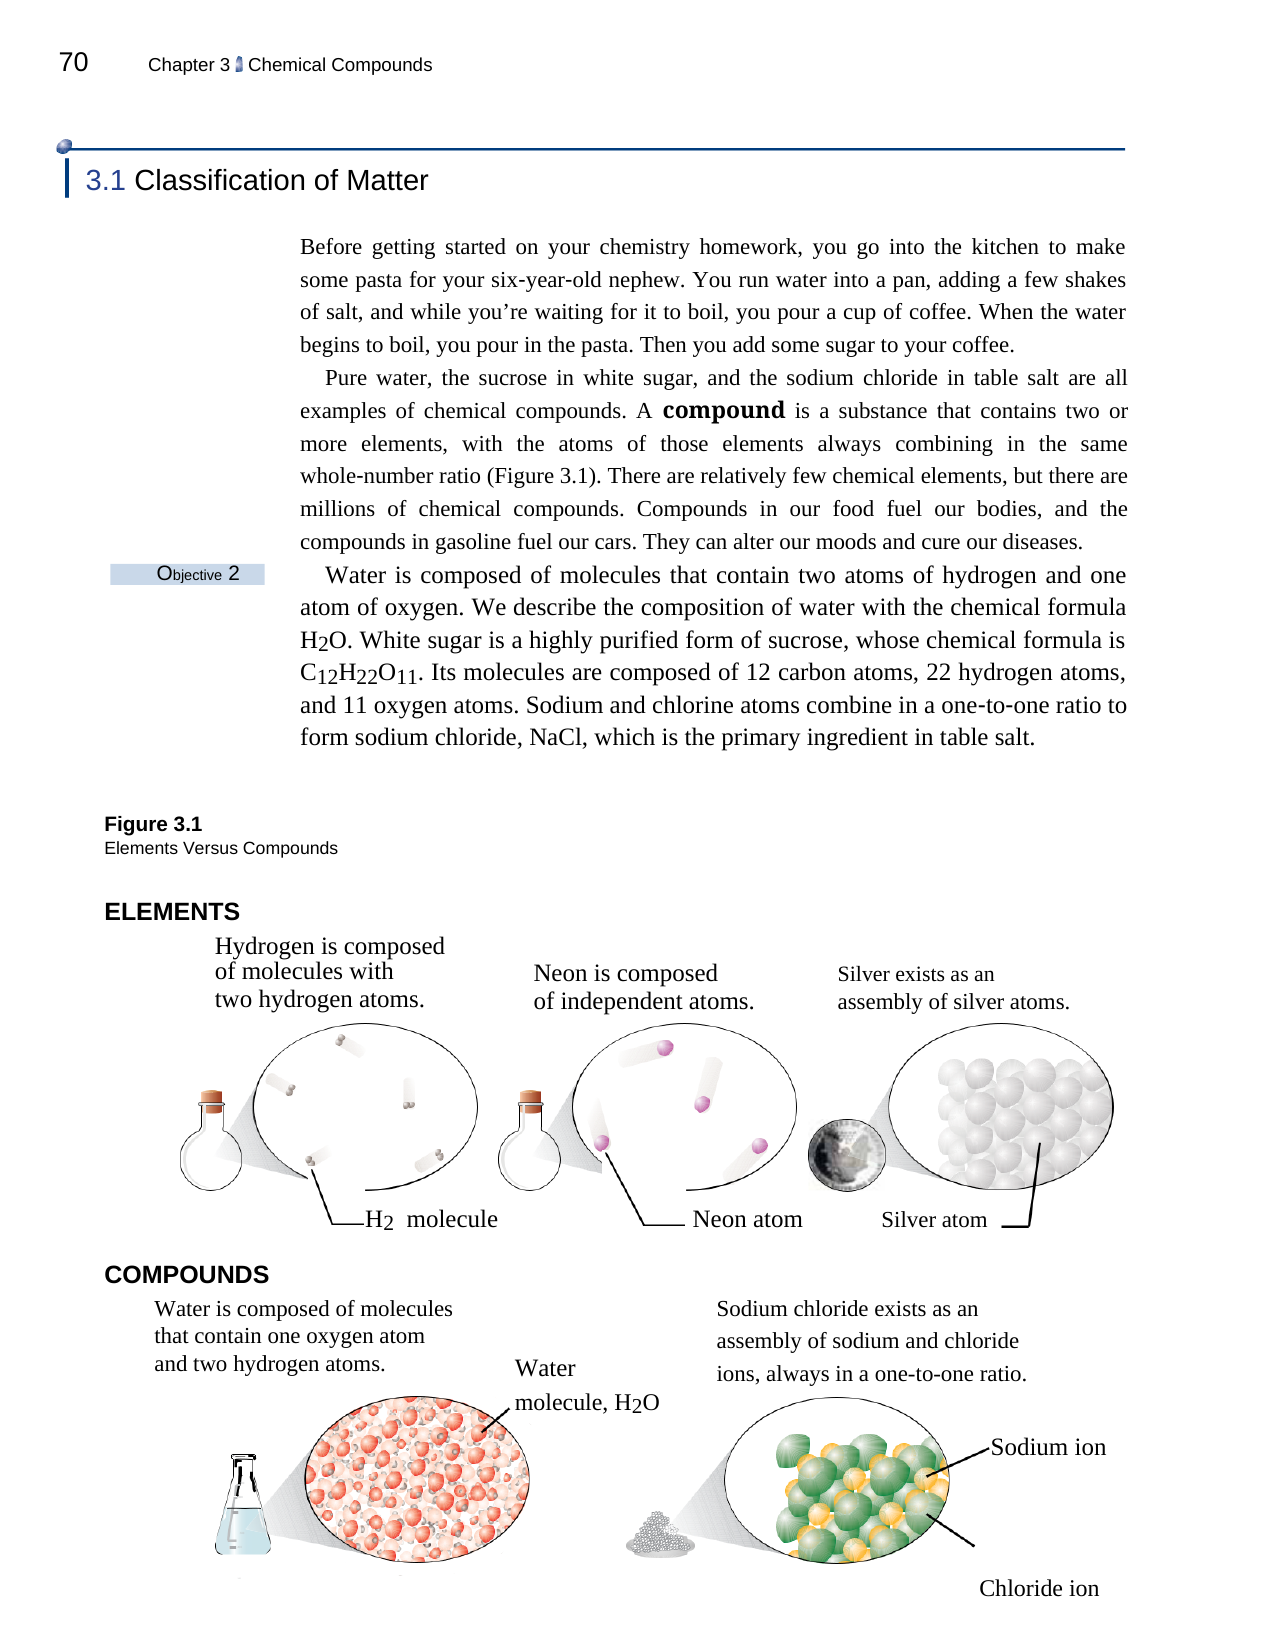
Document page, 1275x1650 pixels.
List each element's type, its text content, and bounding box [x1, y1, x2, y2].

text ELEMENTS [104, 897, 498, 926]
text Pure water, the sucrose in white sugar, and the sodium chloride in table salt are all examples of chemical compounds. A compound is a substance that contains two or more elements, with the atoms of those elements always combining in the same whole‑number ratio (Figure 3.1). There are relatively few chemical elements, but there are millions of chemical compounds. Compounds in our food fuel our bodies, and the compounds in gasoline fuel our cars. They can alter our moods and cure our diseases. [300, 360, 1129, 556]
text two hydrogen atoms. [214, 984, 498, 1013]
text H2 molecule [58, 1166, 498, 1235]
text Objective 2 [58, 560, 239, 584]
text Elements Versus Compounds [104, 837, 1129, 858]
text Figure 3.1 [104, 812, 239, 836]
text Neon atom Silver atom [602, 1150, 1129, 1233]
text of independent atoms. assembly of silver atoms. [533, 986, 1129, 1015]
text Neon is composed Silver exists as an [533, 958, 1129, 986]
text 3.1 Classification of Matter [85, 163, 1129, 196]
text COMPOUNDS [104, 1260, 498, 1288]
text Water [514, 1353, 662, 1382]
text 70 Chapter 3 Chemical Compounds [58, 46, 1129, 77]
text 400 [233, 1496, 462, 1522]
picture [53, 136, 1125, 198]
text Sodium ion [716, 1432, 1106, 1461]
text Water is composed of molecules that contain two atoms of hydrogen and one atom of oxygen. We describe the composition of water with the chemical formula H2O. White sugar is a highly purified form of sucrose, whose chemical formula is C12H22O11. Its molecules are composed of 12 carbon atoms, 22 hydrogen atoms, and 11 oxygen atoms. Sodium and chlorine atoms combine in a one‑to‑one ratio to form sodium chloride, NaCl, which is the primary ingredient in table salt. [300, 557, 1127, 752]
text Water is composed of molecules that contain one oxygen atom and two hydrogen atoms. [154, 1295, 462, 1376]
picture [177, 1012, 1125, 1576]
text 200 [229, 1546, 462, 1572]
text Chloride ion [979, 1574, 1129, 1602]
picture [235, 56, 243, 72]
text molecule, H2O [514, 1382, 662, 1417]
text of molecules with [214, 960, 498, 984]
text Sodium chloride exists as an assembly of sodium and chloride ions, always in a one-to-one ratio. [716, 1295, 1042, 1386]
text Hydrogen is composed [214, 931, 498, 960]
text Before getting started on your chemistry homework, you go into the kitchen to make some pasta for your six‑year‑old nephew. You run water into a pan, adding a few shakes of salt, and while you’re waiting for it to boil, you pour a cup of coffee. When the water begins to boil, you pour in the pasta. Then you add some sugar to your coffee. [300, 228, 1127, 358]
